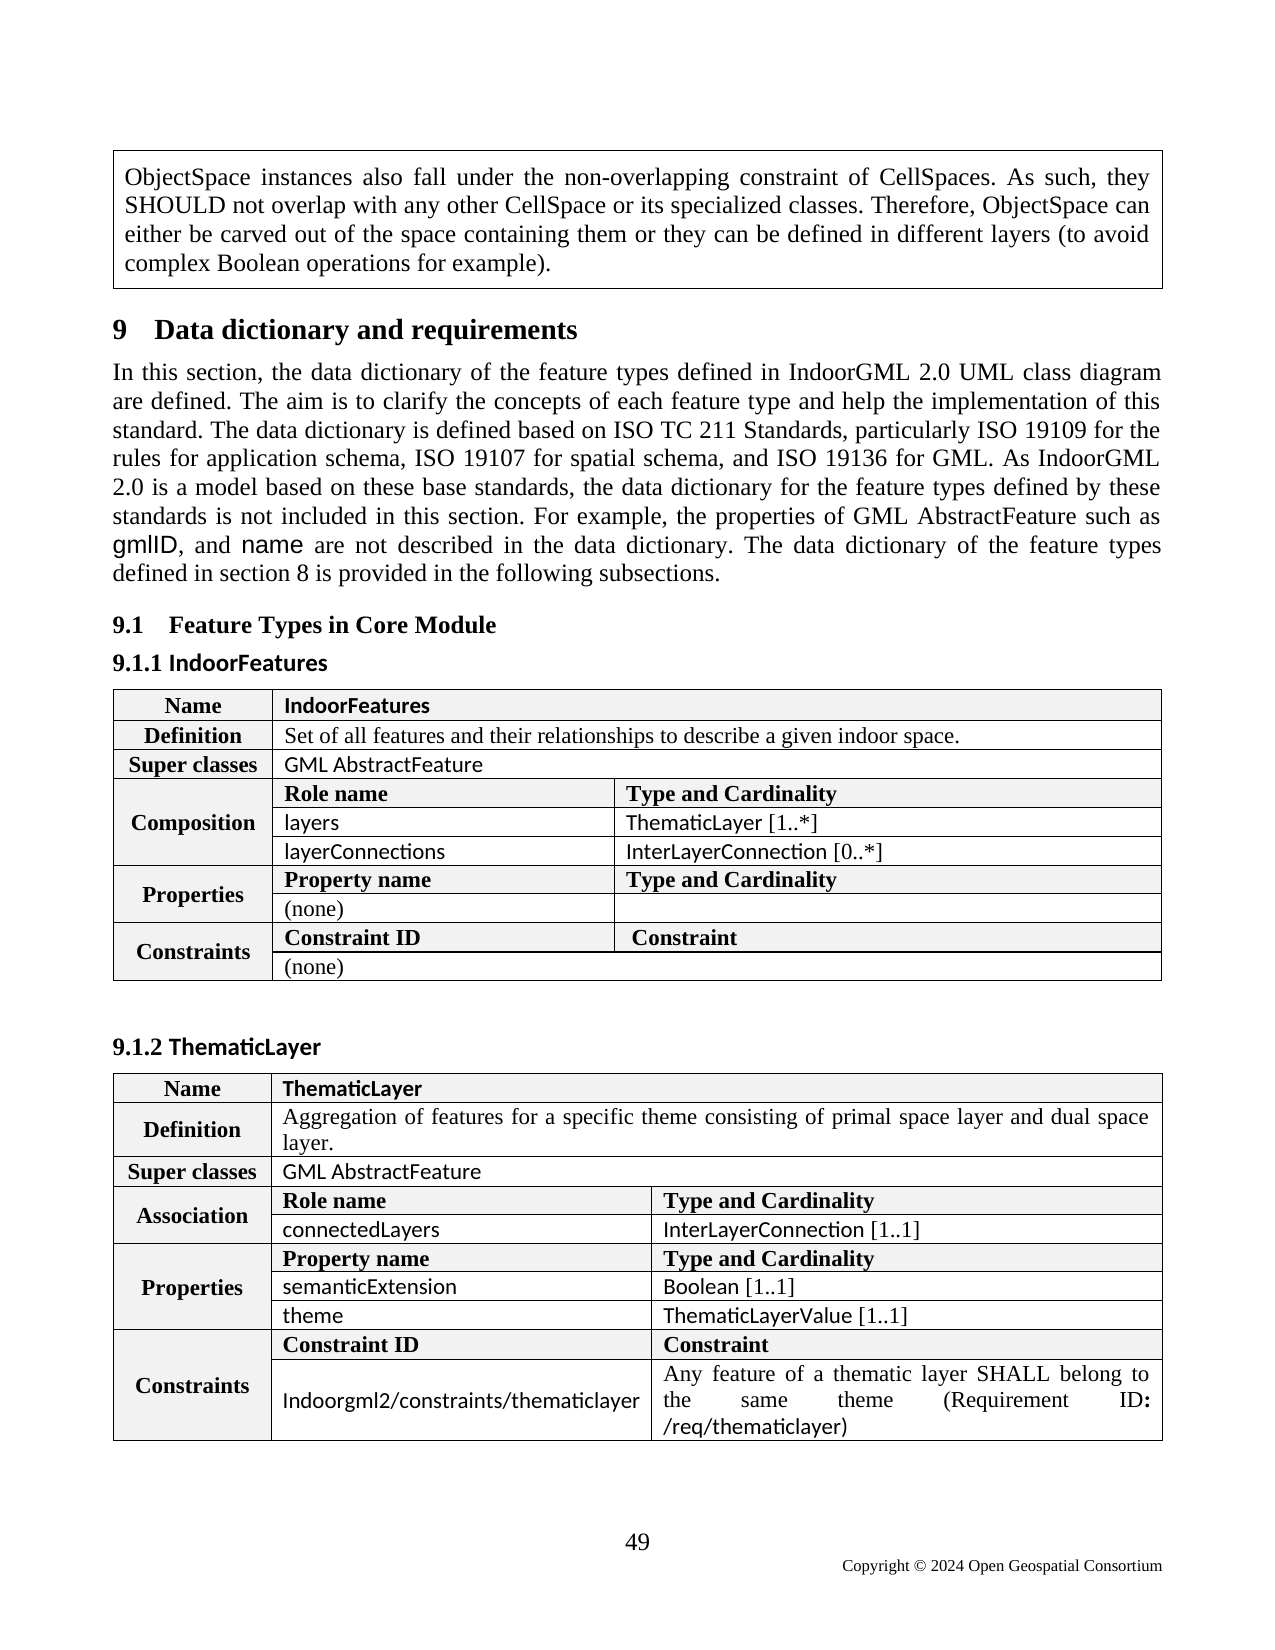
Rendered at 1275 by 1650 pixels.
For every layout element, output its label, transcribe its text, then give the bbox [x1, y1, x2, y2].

table_cell Type and Cardinality [615, 866, 1161, 893]
table_cell ObjectSpace instances also fall under the non-overlapping constraint of CellSpaces. As such, they SHOULD not overlap with any other CellSpace or its specialized classes. Therefore, ObjectSpace can either be carved out of the space containing them or they can be defined in different layers (to avoid complex Boolean operations for example). [114, 151, 1162, 287]
table_cell Role name [273, 779, 614, 807]
table_cell InterLayerConnection [0..*] [615, 837, 1161, 865]
table_cell InterLayerConnection [1..1] [652, 1215, 1162, 1243]
table_cell GML AbstractFeature [273, 750, 1161, 778]
table_cell Properties [114, 866, 272, 922]
table_cell Indoorgml2/constraints/thematiclayer [272, 1360, 651, 1440]
table_cell (none) [273, 953, 1161, 980]
subtitle IndoorFeatures [112, 651, 1162, 677]
subtitle ThematicLayer [112, 1034, 1162, 1061]
table_cell Property name [273, 866, 614, 893]
table_cell Constraint ID [273, 923, 614, 951]
table_cell Definition [114, 1103, 271, 1156]
table_header Name [114, 1074, 271, 1102]
table_cell Constraints [114, 1330, 271, 1440]
table_cell Aggregation of features for a specific theme consisting of primal space layer and dual space layer. [272, 1103, 1162, 1156]
table_cell connectedLayers [272, 1215, 651, 1243]
table_cell Type and Cardinality [615, 779, 1161, 807]
table_header IndoorFeatures [273, 690, 1161, 720]
table_cell ThematicLayer [1..*] [615, 808, 1161, 836]
table_cell Type and Cardinality [652, 1187, 1162, 1214]
table_cell semanticExtension [272, 1272, 651, 1300]
table_cell Property name [272, 1244, 651, 1271]
table_cell Properties [114, 1244, 271, 1329]
table_cell Boolean [1..1] [652, 1272, 1162, 1300]
subtitle Data dictionary and requirements [112, 317, 1162, 345]
table_cell layers [273, 808, 614, 836]
table_cell Definition [114, 721, 272, 749]
table_cell Super classes [114, 750, 272, 778]
table_header ThematicLayer [272, 1074, 1162, 1102]
table_cell Association [114, 1187, 271, 1243]
table_header Name [114, 690, 272, 720]
subtitle Feature Types in Core Module [112, 612, 1162, 638]
table_cell layerConnections [273, 837, 614, 865]
text In this section, the data dictionary of the feature types defined in IndoorGML 2.0 UML class diagram are defined. The aim is to clarify the concepts of each feature type and help the implementation of this standard. The data dictionary is defined based on ISO TC 211 Standards, particularly ISO 19109 for the rules for application schema, ISO 19107 for spatial schema, and ISO 19136 for GML. As IndoorGML 2.0 is a model based on these base standards, the data dictionary for the feature types defined by these standards is not included in this section. For example, the properties of GML AbstractFeature such as gmlID, and name are not described in the data dictionary. The data dictionary of the feature types defined in section 8 is provided in the following subsections. [112, 357, 1162, 587]
table_cell theme [272, 1301, 651, 1329]
table_cell ThematicLayerValue [1..1] [652, 1301, 1162, 1329]
table_cell Set of all features and their relationships to describe a given indoor space. [273, 721, 1161, 749]
table_cell Constraint ID [272, 1330, 651, 1359]
table_cell Constraint [615, 923, 1161, 951]
table_cell Composition [114, 779, 272, 865]
table_cell (none) [273, 894, 614, 922]
table_cell Any feature of a thematic layer SHALL belong to the same theme (Requirement ID: /req/thematiclayer) [652, 1360, 1162, 1440]
table_cell Constraint [652, 1330, 1162, 1359]
table_cell [615, 894, 1161, 922]
table_cell Type and Cardinality [652, 1244, 1162, 1271]
table_cell Role name [272, 1187, 651, 1214]
table_cell GML AbstractFeature [272, 1157, 1162, 1186]
table_cell Constraints [114, 923, 272, 980]
table_cell Super classes [114, 1157, 271, 1186]
